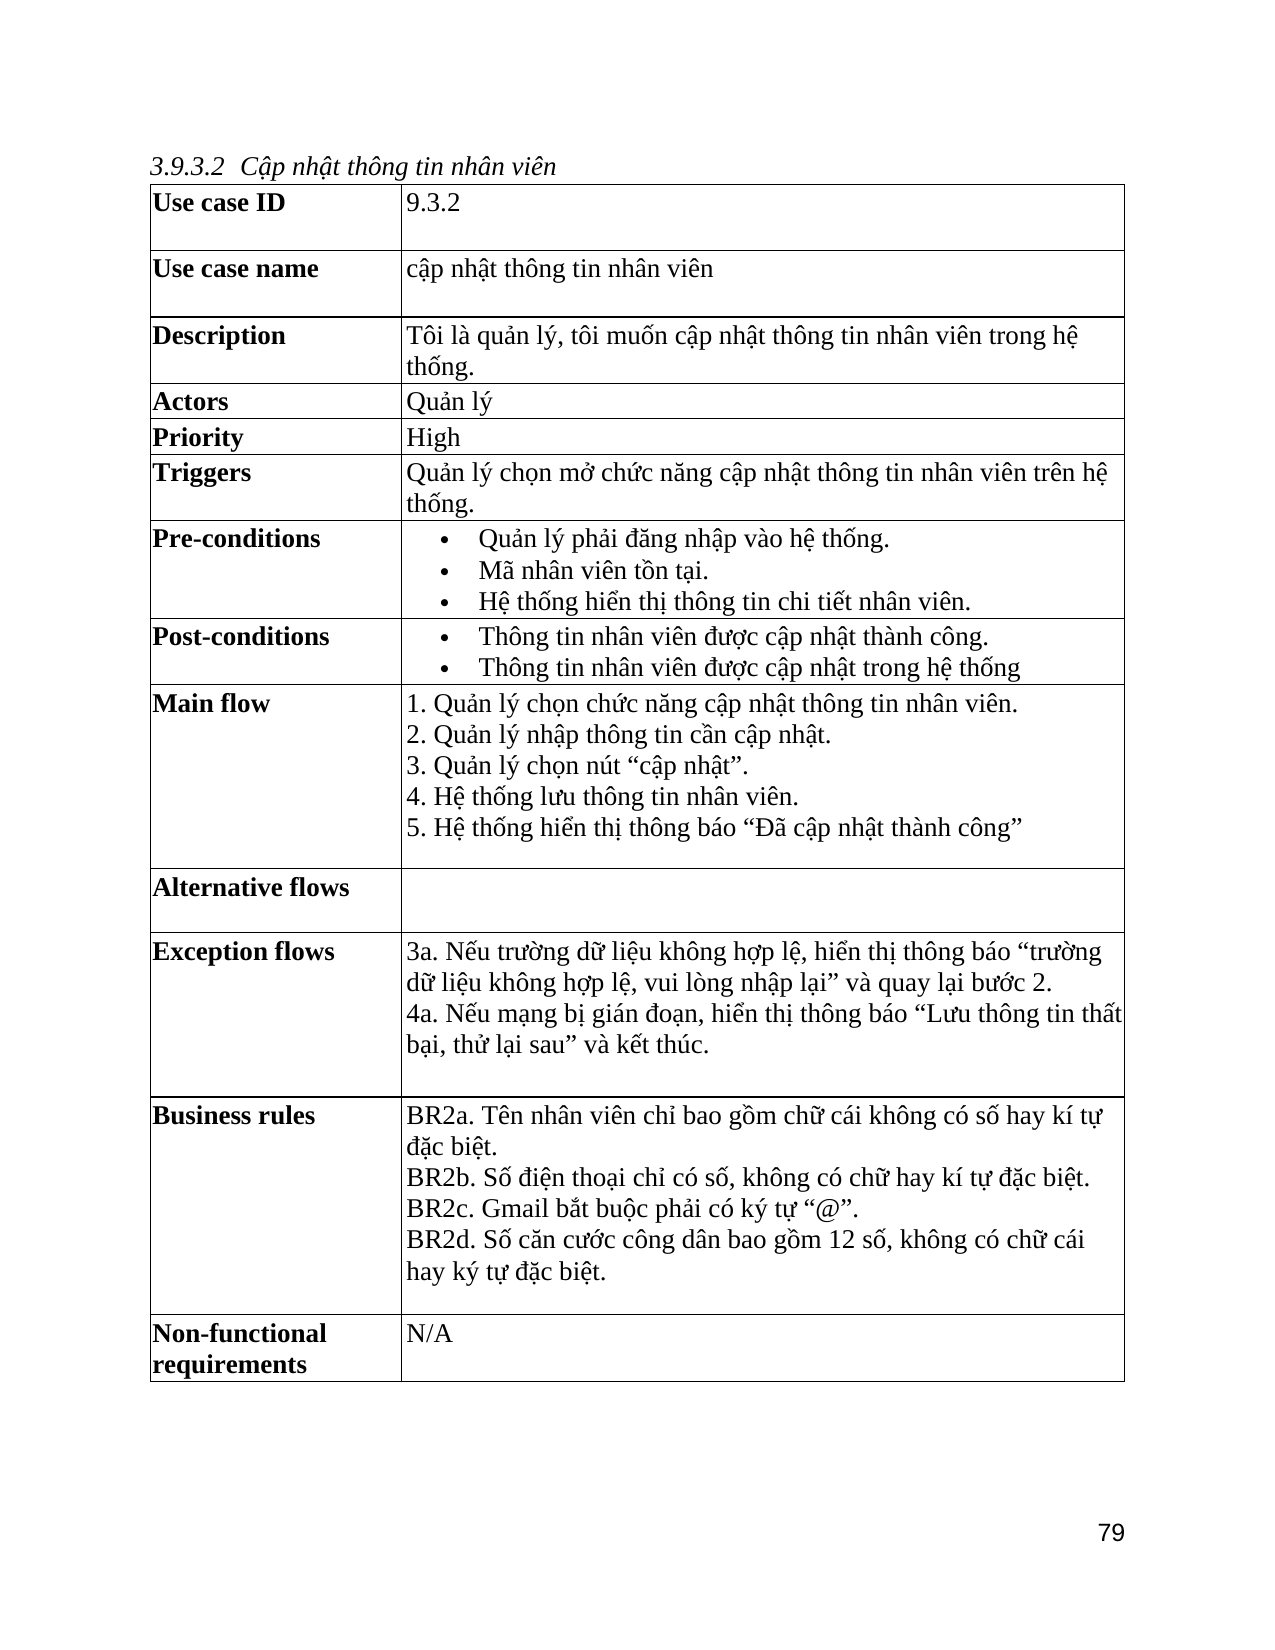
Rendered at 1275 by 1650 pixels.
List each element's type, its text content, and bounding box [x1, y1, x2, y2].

table_cell Alternative flows [151, 869, 401, 932]
table_header 9.3.2 [402, 185, 1124, 250]
table_cell Quản lý [402, 384, 1124, 418]
table_cell High [402, 419, 1124, 453]
table_header Use case ID [151, 185, 401, 250]
table_cell Pre-conditions [151, 521, 401, 618]
table_cell N/A [402, 1315, 1124, 1381]
table_cell Thông tin nhân viên được cập nhật thành công. Thông tin nhân viên được cập nhật trong hệ thống [402, 619, 1124, 684]
table_cell Description [151, 318, 401, 383]
table_cell Actors [151, 384, 401, 418]
table_cell Priority [151, 419, 401, 453]
table_cell Post-conditions [151, 619, 401, 684]
table_cell cập nhật thông tin nhân viên [402, 251, 1124, 316]
table_cell BR2a. Tên nhân viên chỉ bao gồm chữ cái không có số hay kí tự đặc biệt. BR2b. Số điện thoại chỉ có số, không có chữ hay kí tự đặc biệt. BR2c. Gmail bắt buộc phải có ký tự “@”. BR2d. Số căn cước công dân bao gồm 12 số, không có chữ cái hay ký tự đặc biệt. [402, 1098, 1124, 1314]
table_cell Exception flows [151, 933, 401, 1096]
table_cell 1. Quản lý chọn chức năng cập nhật thông tin nhân viên. 2. Quản lý nhập thông tin cần cập nhật. 3. Quản lý chọn nút “cập nhật”. 4. Hệ thống lưu thông tin nhân viên. 5. Hệ thống hiển thị thông báo “Đã cập nhật thành công” [402, 685, 1124, 868]
table_cell Main flow [151, 685, 401, 868]
table_cell Quản lý chọn mở chức năng cập nhật thông tin nhân viên trên hệ thống. [402, 455, 1124, 520]
table_cell [402, 869, 1124, 932]
table_cell Non-functional requirements [151, 1315, 401, 1381]
table_cell Triggers [151, 455, 401, 520]
table_cell Business rules [151, 1098, 401, 1314]
table_cell Use case name [151, 251, 401, 316]
subtitle Cập nhật thông tin nhân viên [150, 150, 1125, 181]
table_cell Quản lý phải đăng nhập vào hệ thống. Mã nhân viên tồn tại. Hệ thống hiển thị thông tin chi tiết nhân viên. [402, 521, 1124, 618]
table_cell 3a. Nếu trường dữ liệu không hợp lệ, hiển thị thông báo “trường dữ liệu không hợp lệ, vui lòng nhập lại” và quay lại bước 2. 4a. Nếu mạng bị gián đoạn, hiển thị thông báo “Lưu thông tin thất bại, thử lại sau” và kết thúc. [402, 933, 1124, 1096]
table_cell Tôi là quản lý, tôi muốn cập nhật thông tin nhân viên trong hệ thống. [402, 318, 1124, 383]
